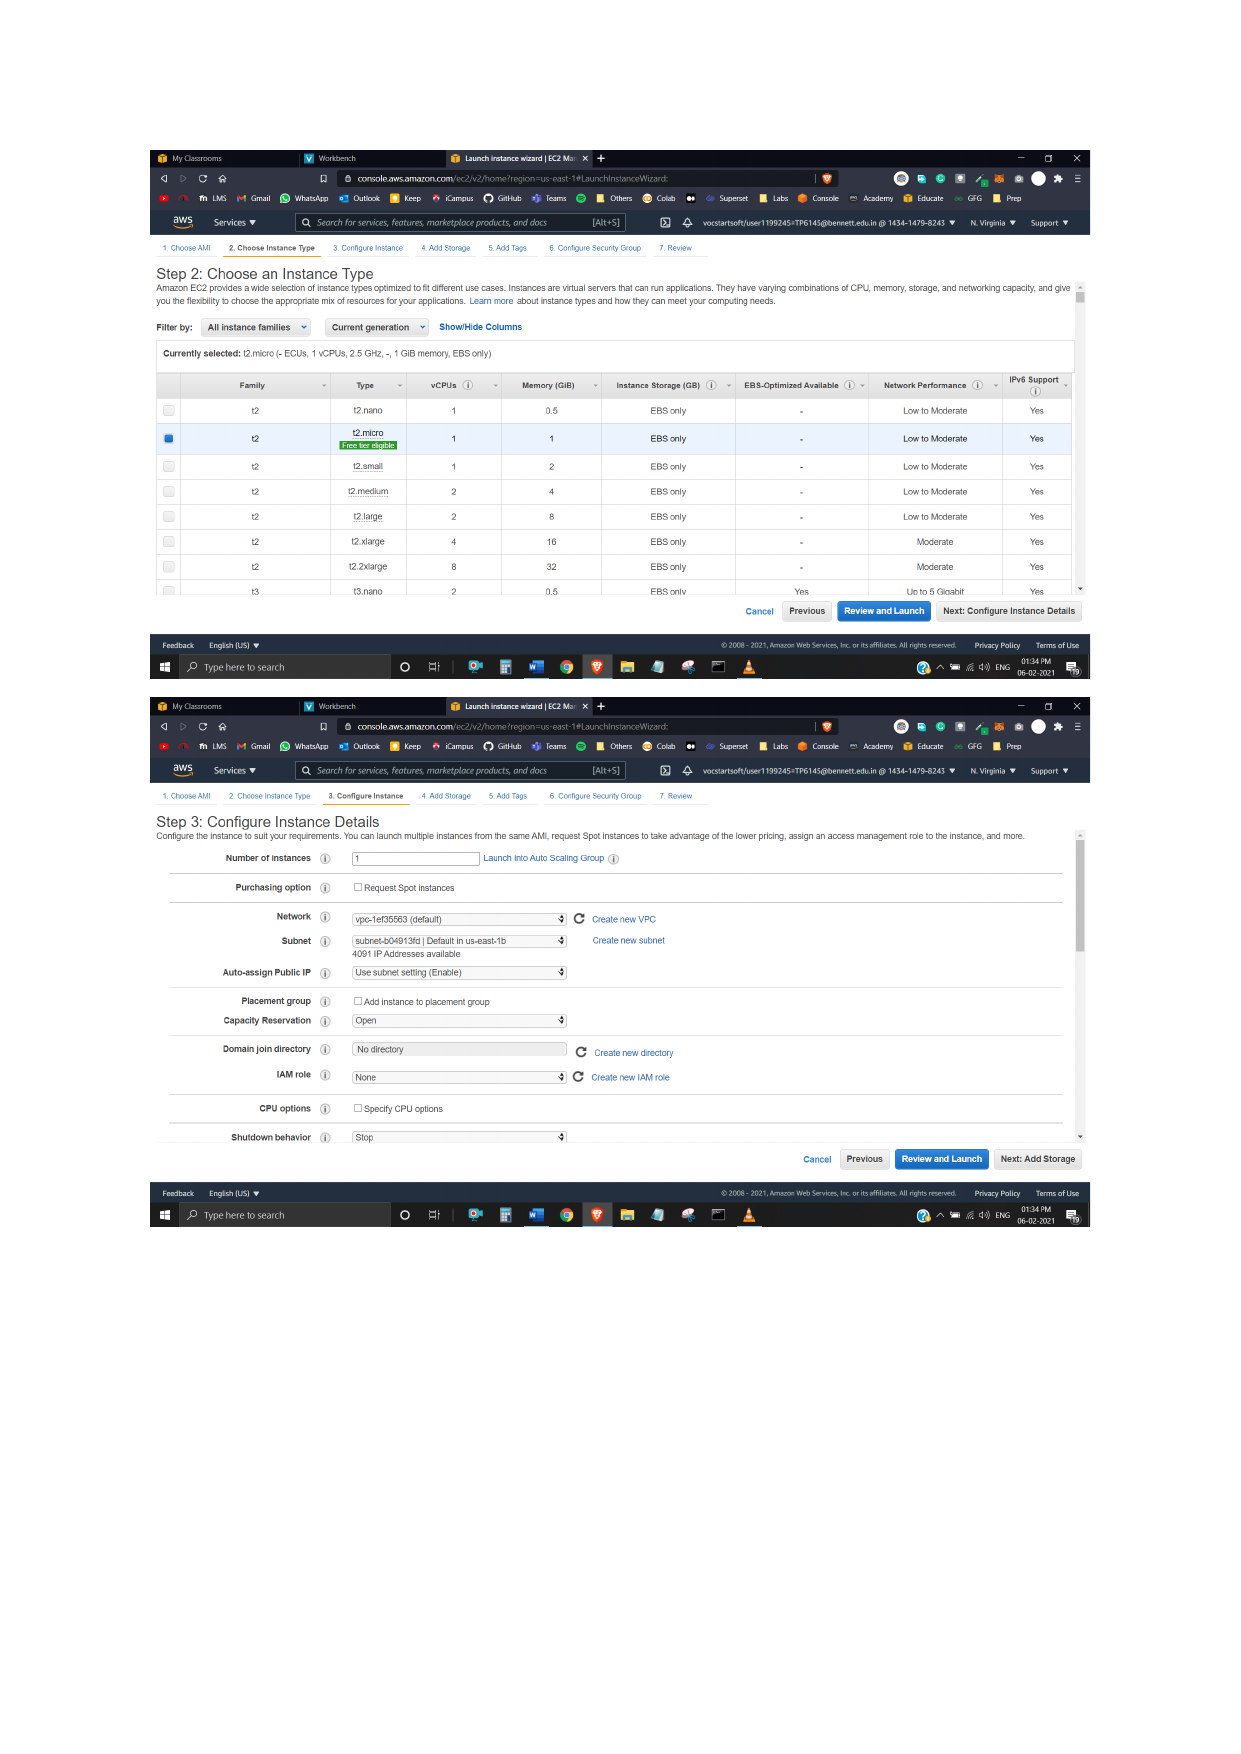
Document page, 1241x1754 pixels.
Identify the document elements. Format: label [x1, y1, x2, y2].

picture [150, 150, 1091, 679]
picture [150, 697, 1091, 1227]
